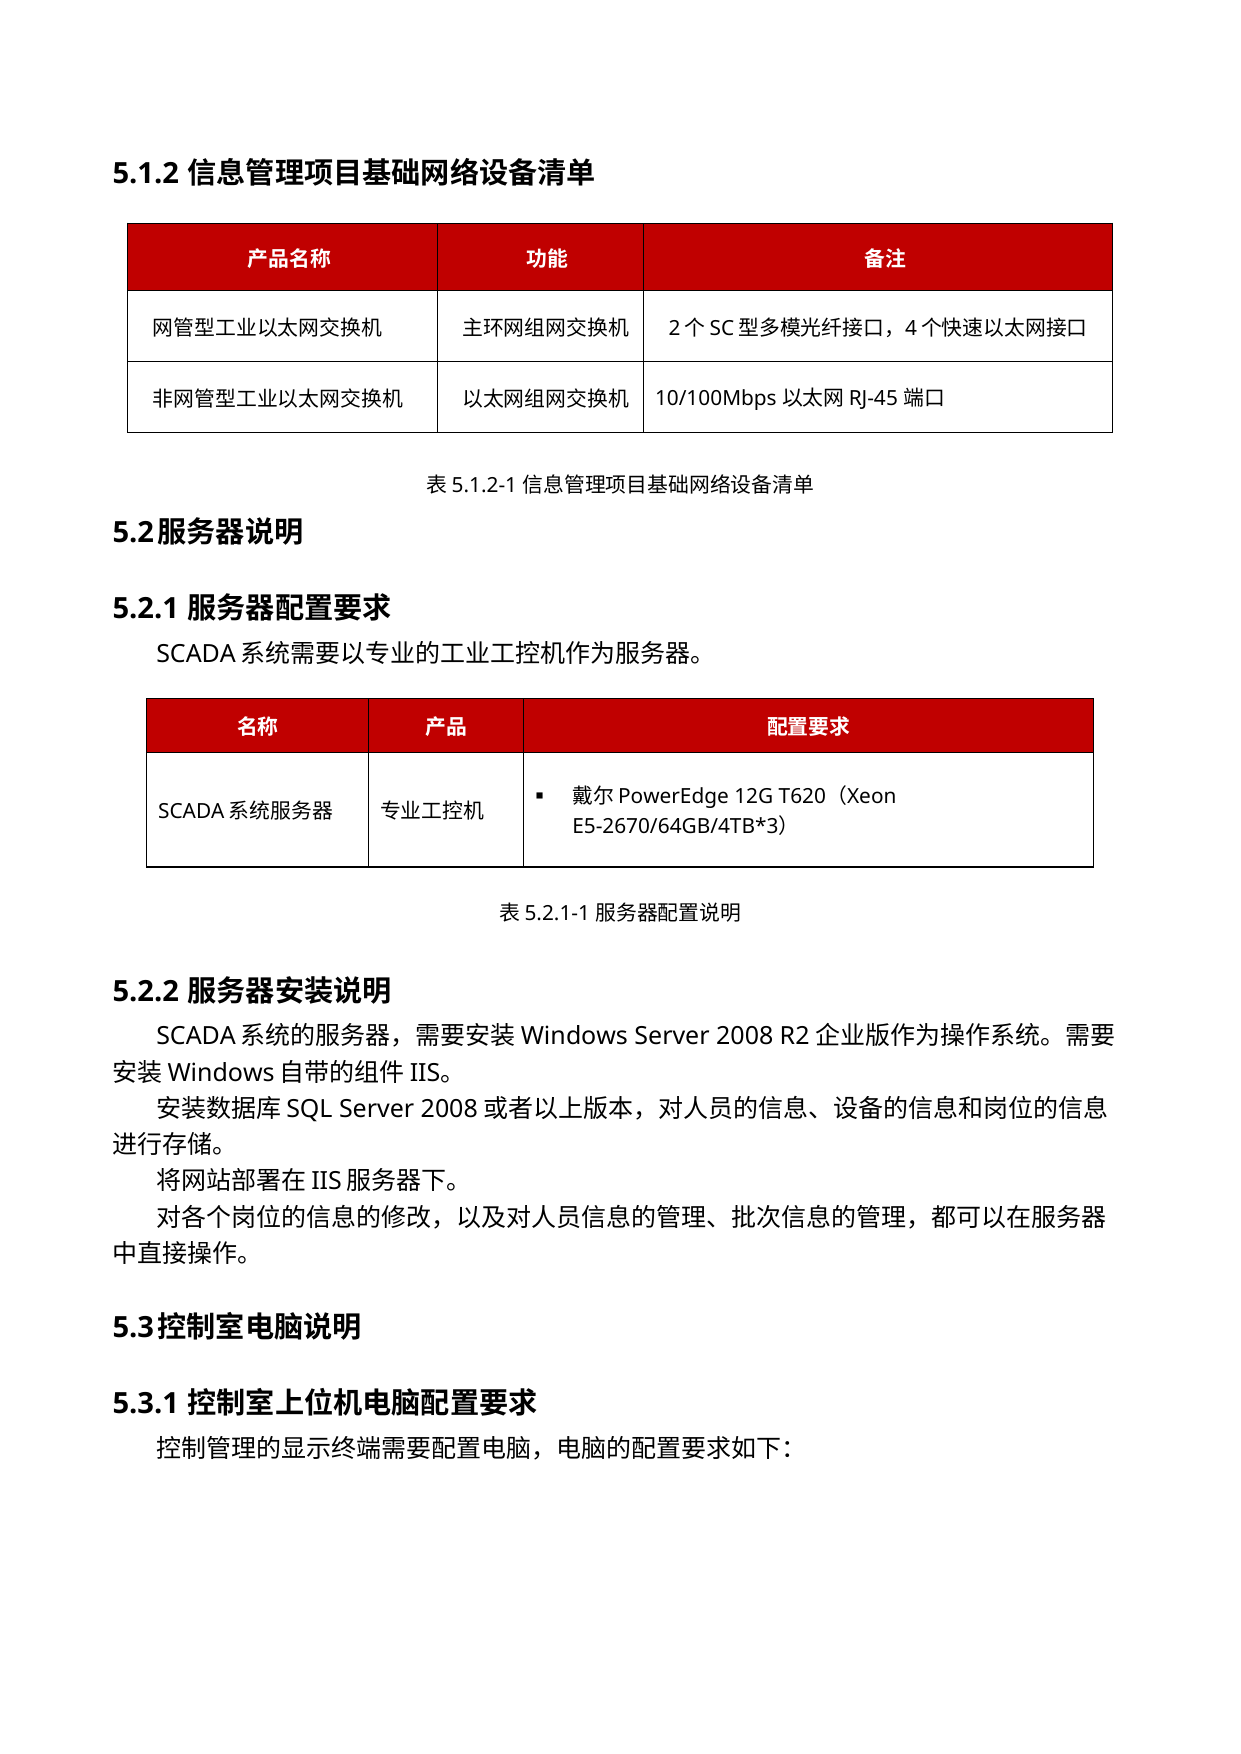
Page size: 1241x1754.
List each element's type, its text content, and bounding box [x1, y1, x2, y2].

subtitle 控制室上位机电脑配置要求 [112, 1380, 1128, 1422]
table_cell 以太网组网交换机 [438, 362, 643, 432]
text SCADA系统需要以专业的工业工控机作为服务器。 [112, 633, 1128, 669]
text SCADA系统的服务器，需要安装Windows Server 2008 R2企业版作为操作系统。需要安装Windows自带的组件IIS。 [112, 1016, 1128, 1088]
table_header 名称 [147, 699, 368, 752]
table_cell 非网管型工业以太网交换机 [128, 362, 437, 432]
subtitle 控制室电脑说明 [112, 1304, 1128, 1346]
text 对各个岗位的信息的修改，以及对人员信息的管理、批次信息的管理，都可以在服务器中直接操作。 [112, 1197, 1128, 1269]
table_cell 戴尔PowerEdge 12G T620（Xeon E5-2670/64GB/4TB*3） [524, 753, 1093, 866]
table_cell 专业工控机 [369, 753, 523, 866]
text 表5.1.2-1 信息管理项目基础网络设备清单 [112, 468, 1128, 498]
table_cell 网管型工业以太网交换机 [128, 291, 437, 361]
subtitle 服务器配置要求 [112, 585, 1128, 627]
table_cell 主环网组网交换机 [438, 291, 643, 361]
subtitle 信息管理项目基础网络设备清单 [112, 150, 1128, 192]
table_cell 10/100Mbps 以太网RJ-45 端口 [644, 362, 1112, 432]
text 将网站部署在IIS服务器下。 [112, 1161, 1128, 1197]
table_cell 2个SC型多模光纤接口，4个快速以太网接口 [644, 291, 1112, 361]
table_header 备注 [644, 224, 1112, 290]
text 安装数据库SQL Server 2008或者以上版本，对人员的信息、设备的信息和岗位的信息进行存储。 [112, 1088, 1128, 1161]
table_header 产品名称 [128, 224, 437, 290]
text 控制管理的显示终端需要配置电脑，电脑的配置要求如下： [112, 1428, 1128, 1465]
table_cell SCADA系统服务器 [147, 753, 368, 866]
subtitle 服务器安装说明 [112, 967, 1128, 1009]
table_header 配置要求 [524, 699, 1093, 752]
text 表5.2.1-1 服务器配置说明 [112, 896, 1128, 926]
table_header 产品 [369, 699, 523, 752]
subtitle 服务器说明 [112, 509, 1128, 551]
table_header 功能 [438, 224, 643, 290]
